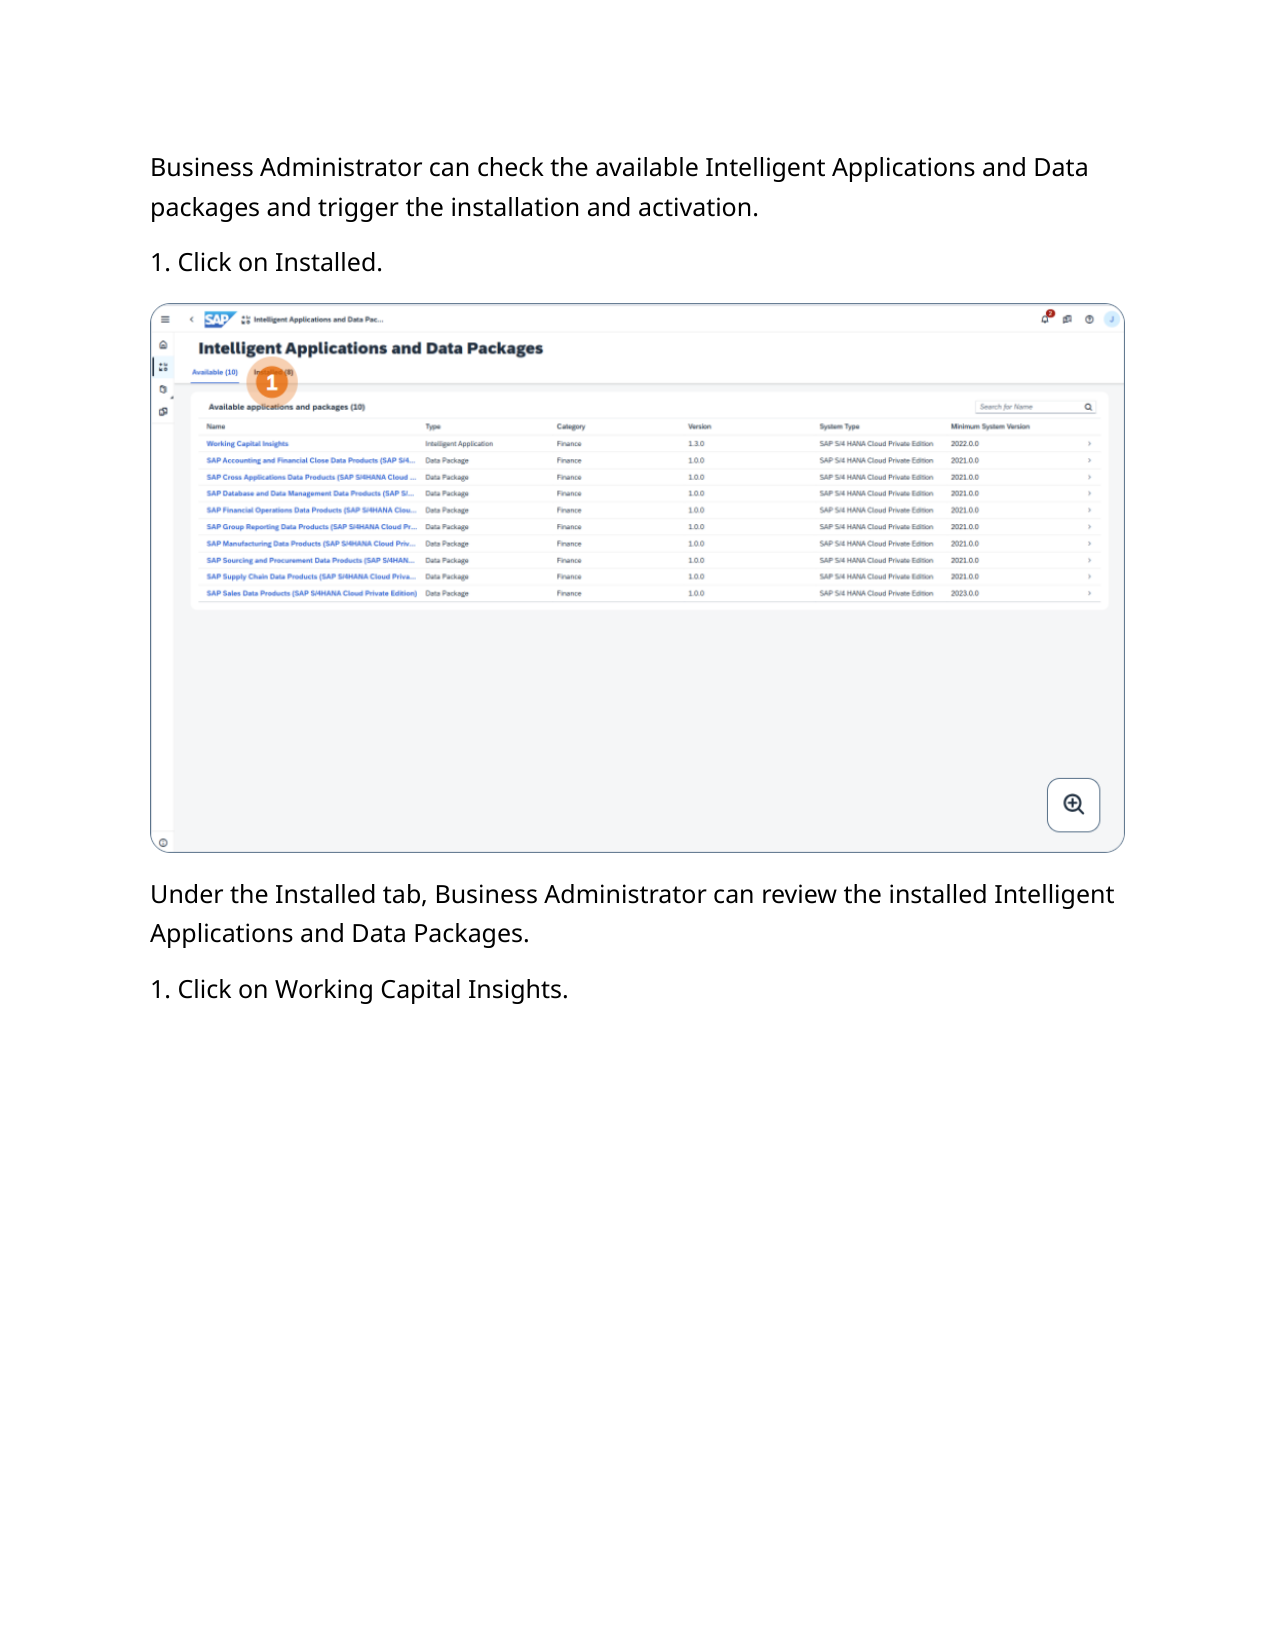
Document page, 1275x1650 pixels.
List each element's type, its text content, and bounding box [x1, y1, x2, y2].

text 1. Click on Installed. [150, 245, 1125, 279]
text 1. Click on Working Capital Insights. [150, 971, 1125, 1005]
text Under the Installed tab, Business Administrator can review the installed Intelligent Applications and Data Packages. [150, 876, 1125, 949]
picture [150, 300, 1125, 855]
text Business Administrator can check the available Intelligent Applications and Data packages and trigger the installation and activation. [150, 150, 1125, 223]
